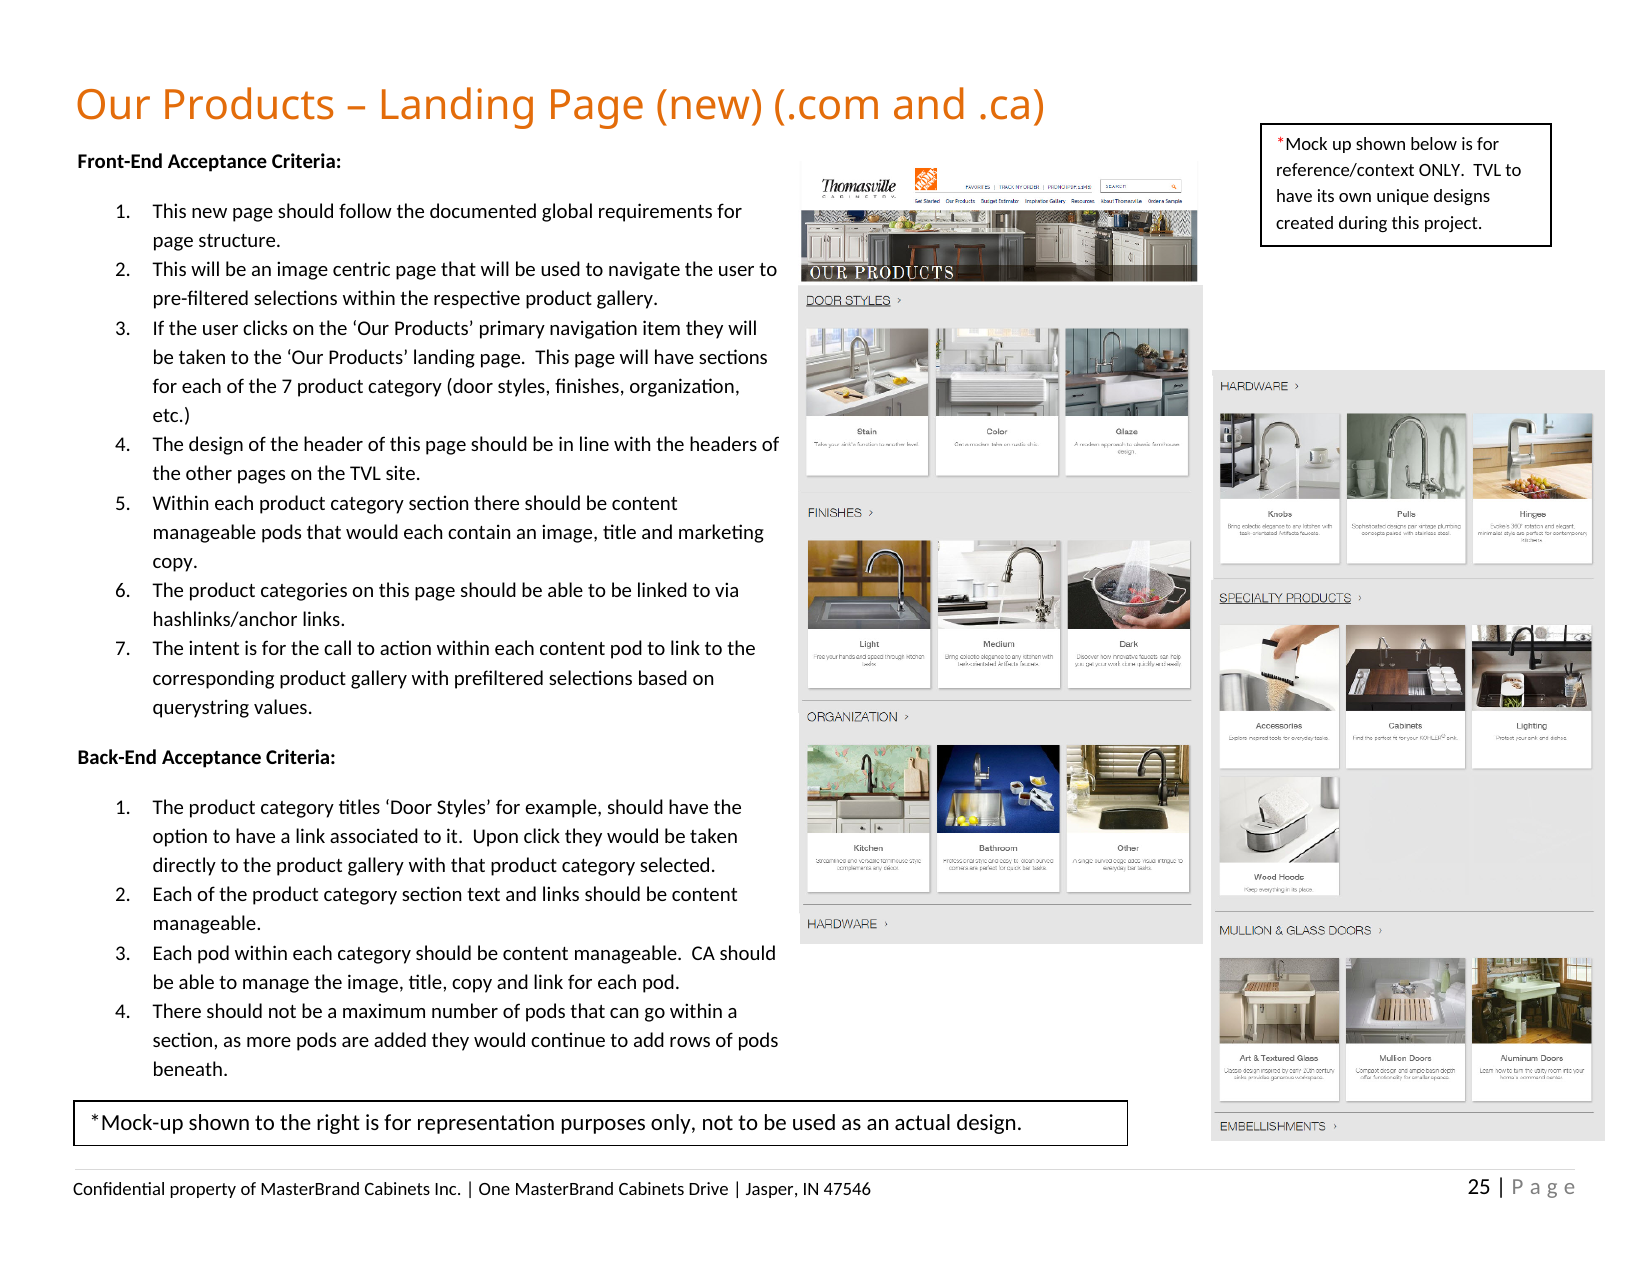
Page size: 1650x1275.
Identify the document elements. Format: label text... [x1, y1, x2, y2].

picture [1209, 370, 1607, 1144]
picture [795, 161, 1204, 944]
list Our Products – Landing Page (new) (.com and .ca) [75, 75, 1575, 132]
